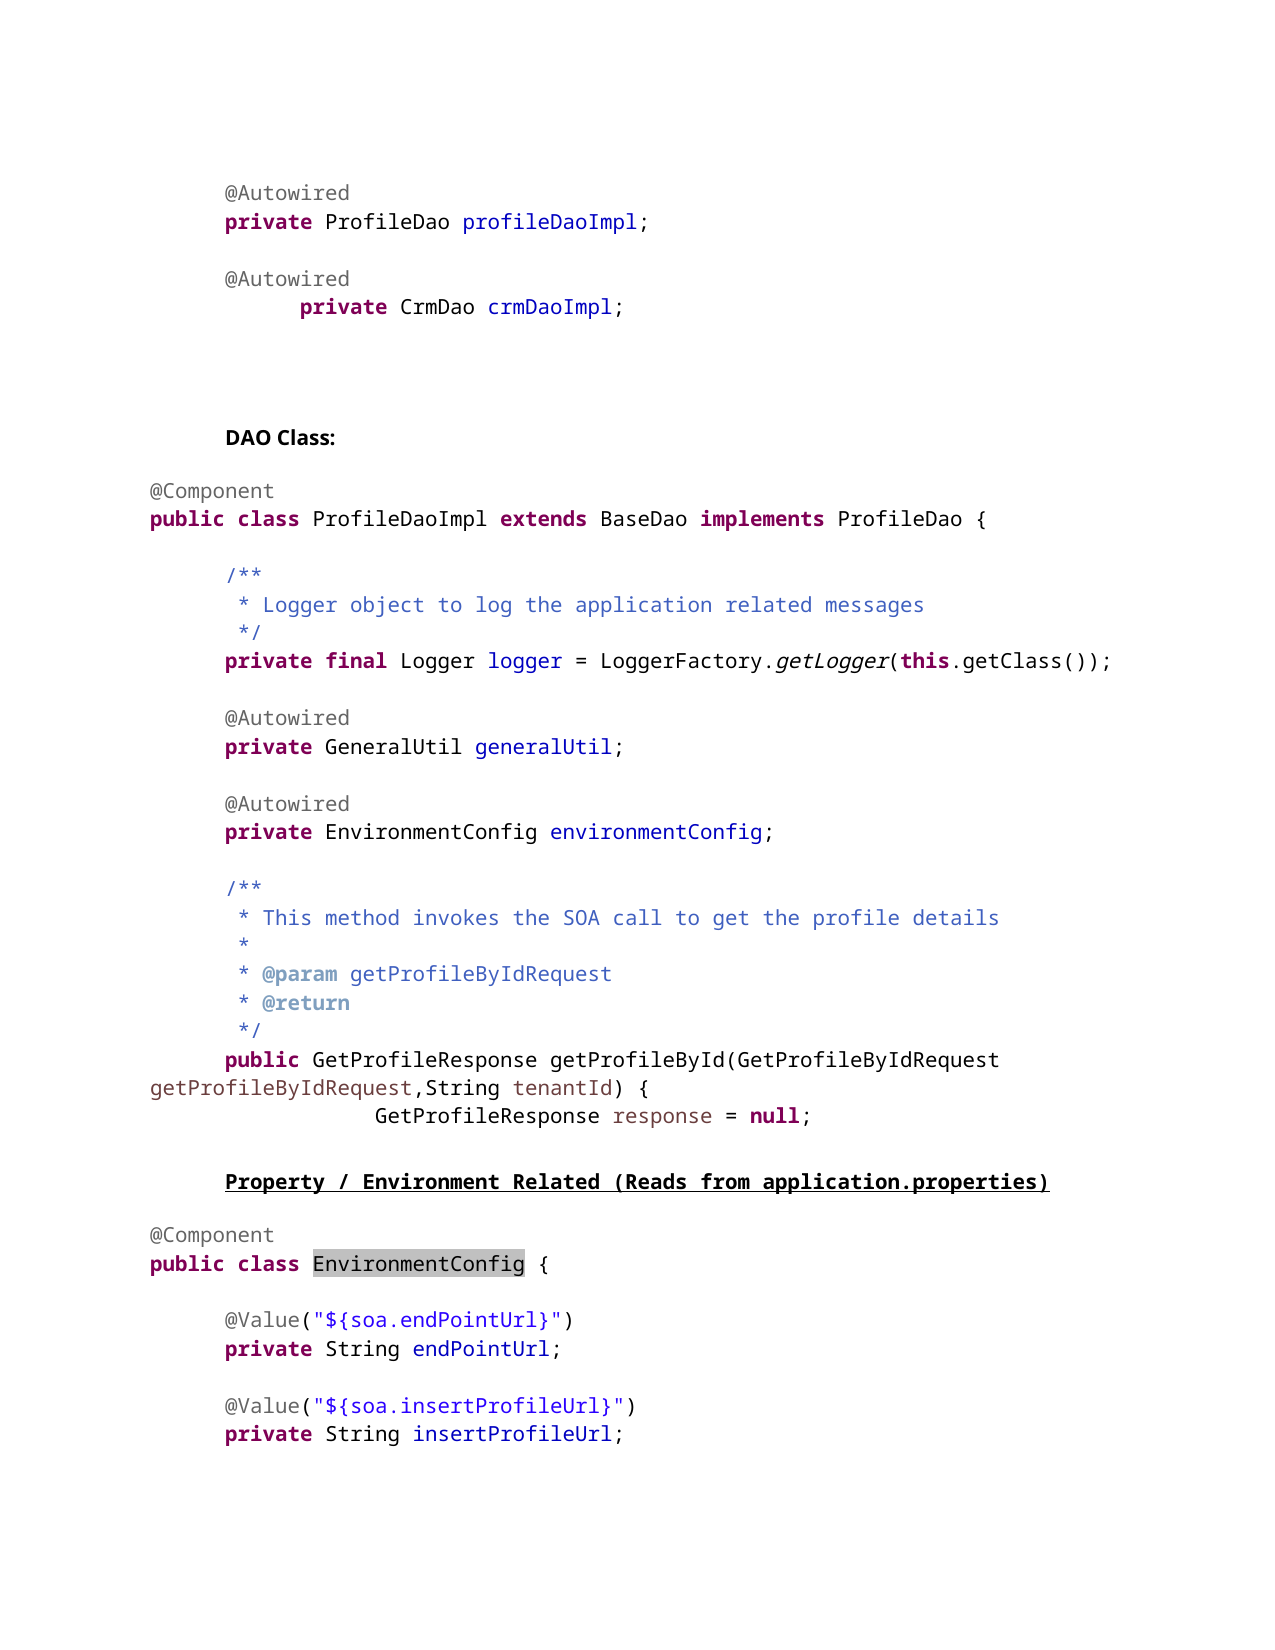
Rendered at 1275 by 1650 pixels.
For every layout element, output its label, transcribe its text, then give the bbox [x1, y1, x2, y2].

text * @param getProfileByIdRequest [150, 959, 1125, 988]
text /** [150, 561, 1125, 590]
text */ [150, 618, 1125, 647]
text @Component [150, 1220, 1125, 1249]
text * @return [150, 988, 1125, 1016]
text * [150, 931, 1125, 959]
text * Logger object to log the application related messages [150, 590, 1125, 618]
text @Value("${soa.insertProfileUrl}") [150, 1391, 1125, 1419]
text private GeneralUtil generalUtil; [150, 732, 1125, 760]
text private String endPointUrl; [150, 1334, 1125, 1362]
text @Autowired [150, 703, 1125, 732]
list Property / Environment Related (Reads from application.properties) [225, 1167, 1125, 1195]
list private CrmDao crmDaoImpl; [225, 292, 1125, 321]
text private EnvironmentConfig environmentConfig; [150, 817, 1125, 846]
text private final Logger logger = LoggerFactory.getLogger(this.getClass()); [150, 647, 1125, 675]
list GetProfileResponse response = null; [225, 1102, 1125, 1130]
text */ [150, 1016, 1125, 1045]
text @Component [150, 476, 1125, 504]
text private String insertProfileUrl; [150, 1419, 1125, 1448]
text @Autowired [150, 789, 1125, 817]
text public class EnvironmentConfig { [525, 1249, 1125, 1277]
text private ProfileDao profileDaoImpl; [150, 207, 1125, 235]
text public class ProfileDaoImpl extends BaseDao implements ProfileDao { [150, 504, 1125, 533]
text * This method invokes the SOA call to get the profile details [150, 903, 1125, 931]
text @Autowired [150, 178, 1125, 207]
text public class EnvironmentConfig { [150, 1249, 313, 1277]
text /** [150, 874, 1125, 903]
text @Value("${soa.endPointUrl}") [150, 1306, 1125, 1334]
list DAO Class: [225, 423, 1125, 451]
text @Autowired [150, 264, 1125, 292]
text public GetProfileResponse getProfileById(GetProfileByIdRequest getProfileByIdRequest,String tenantId) { [150, 1045, 1125, 1102]
